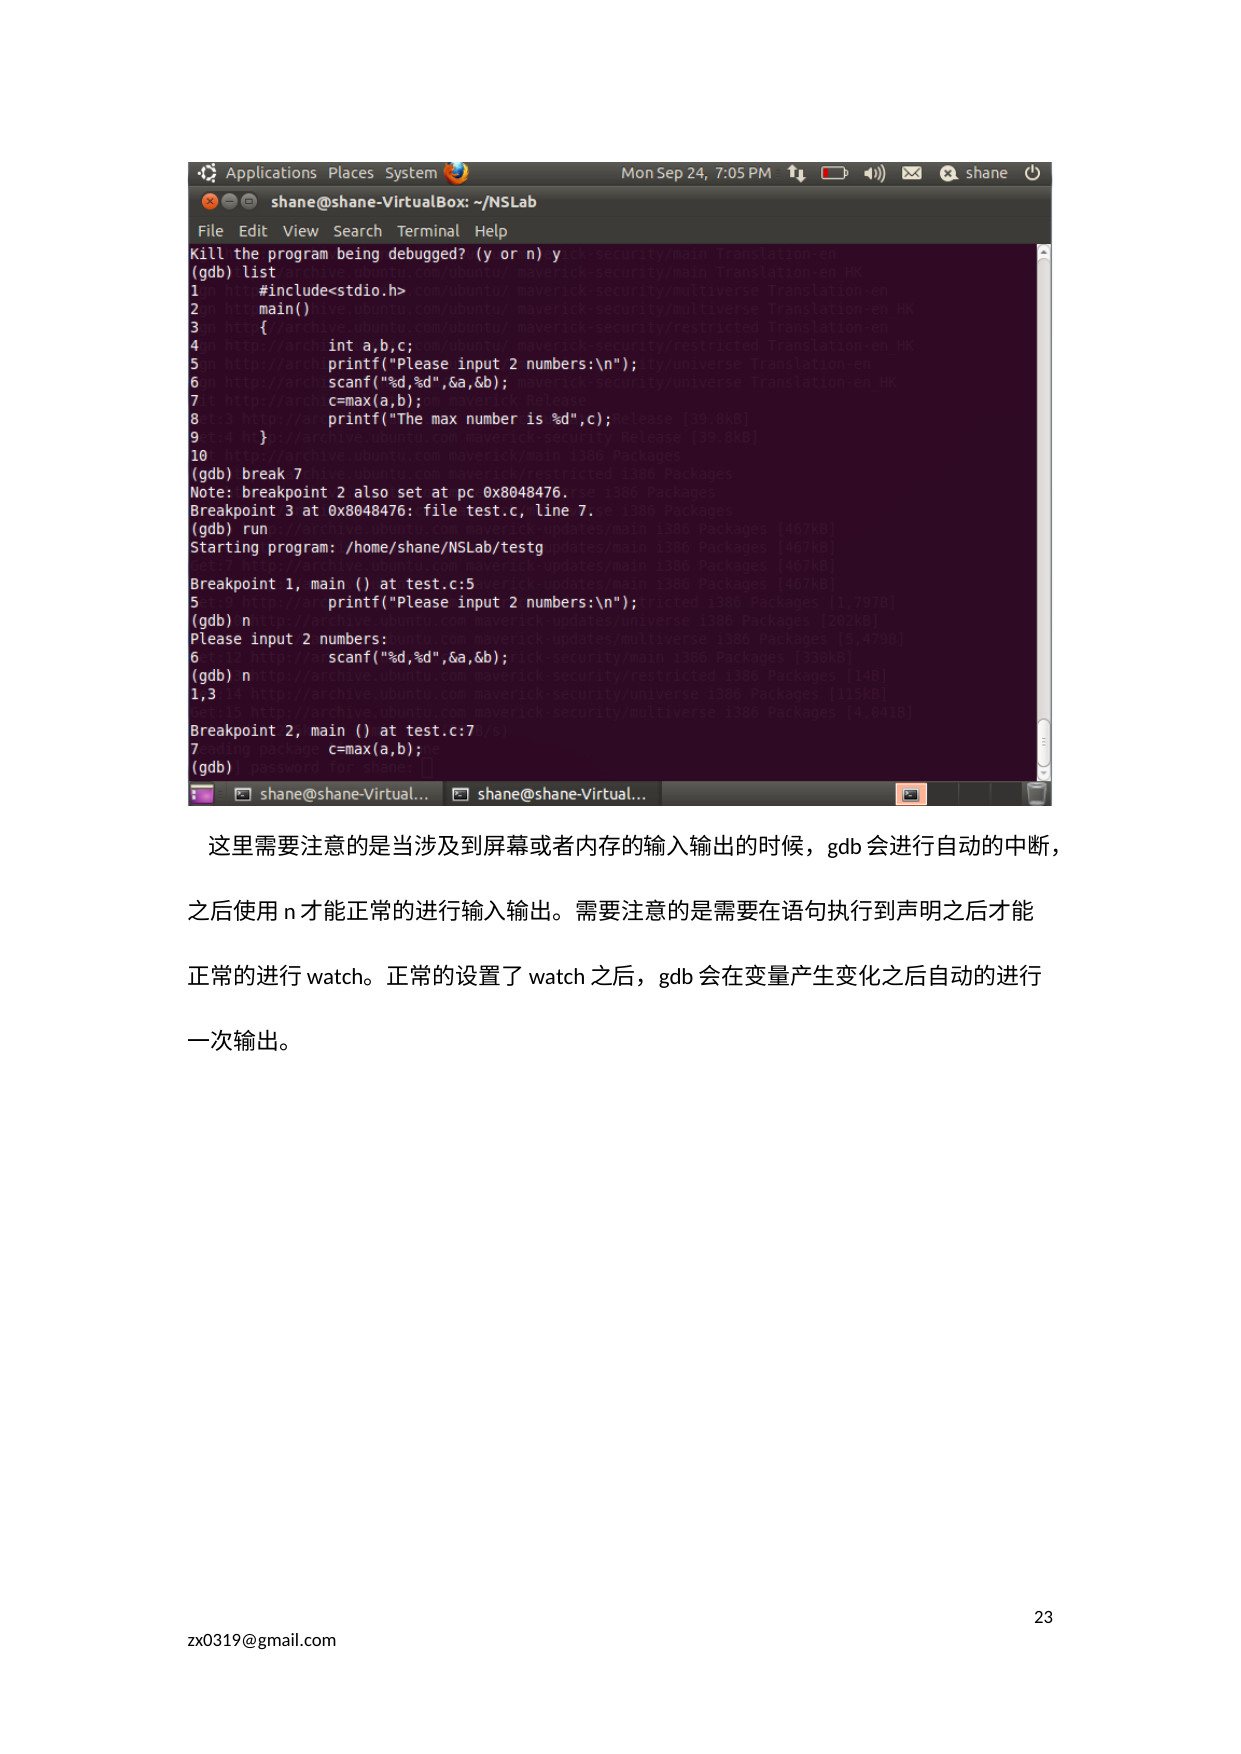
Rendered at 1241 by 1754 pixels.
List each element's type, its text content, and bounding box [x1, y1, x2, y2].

picture [187, 162, 1053, 806]
text 这里需要注意的是当涉及到屏幕或者内存的输入输出的时候，gdb会进行自动的中断，之后使用n才能正常的进行输入输出。需要注意的是需要在语句执行到声明之后才能正常的进行watch。正常的设置了watch之后，gdb会在变量产生变化之后自动的进行一次输出。 [187, 812, 1053, 1072]
